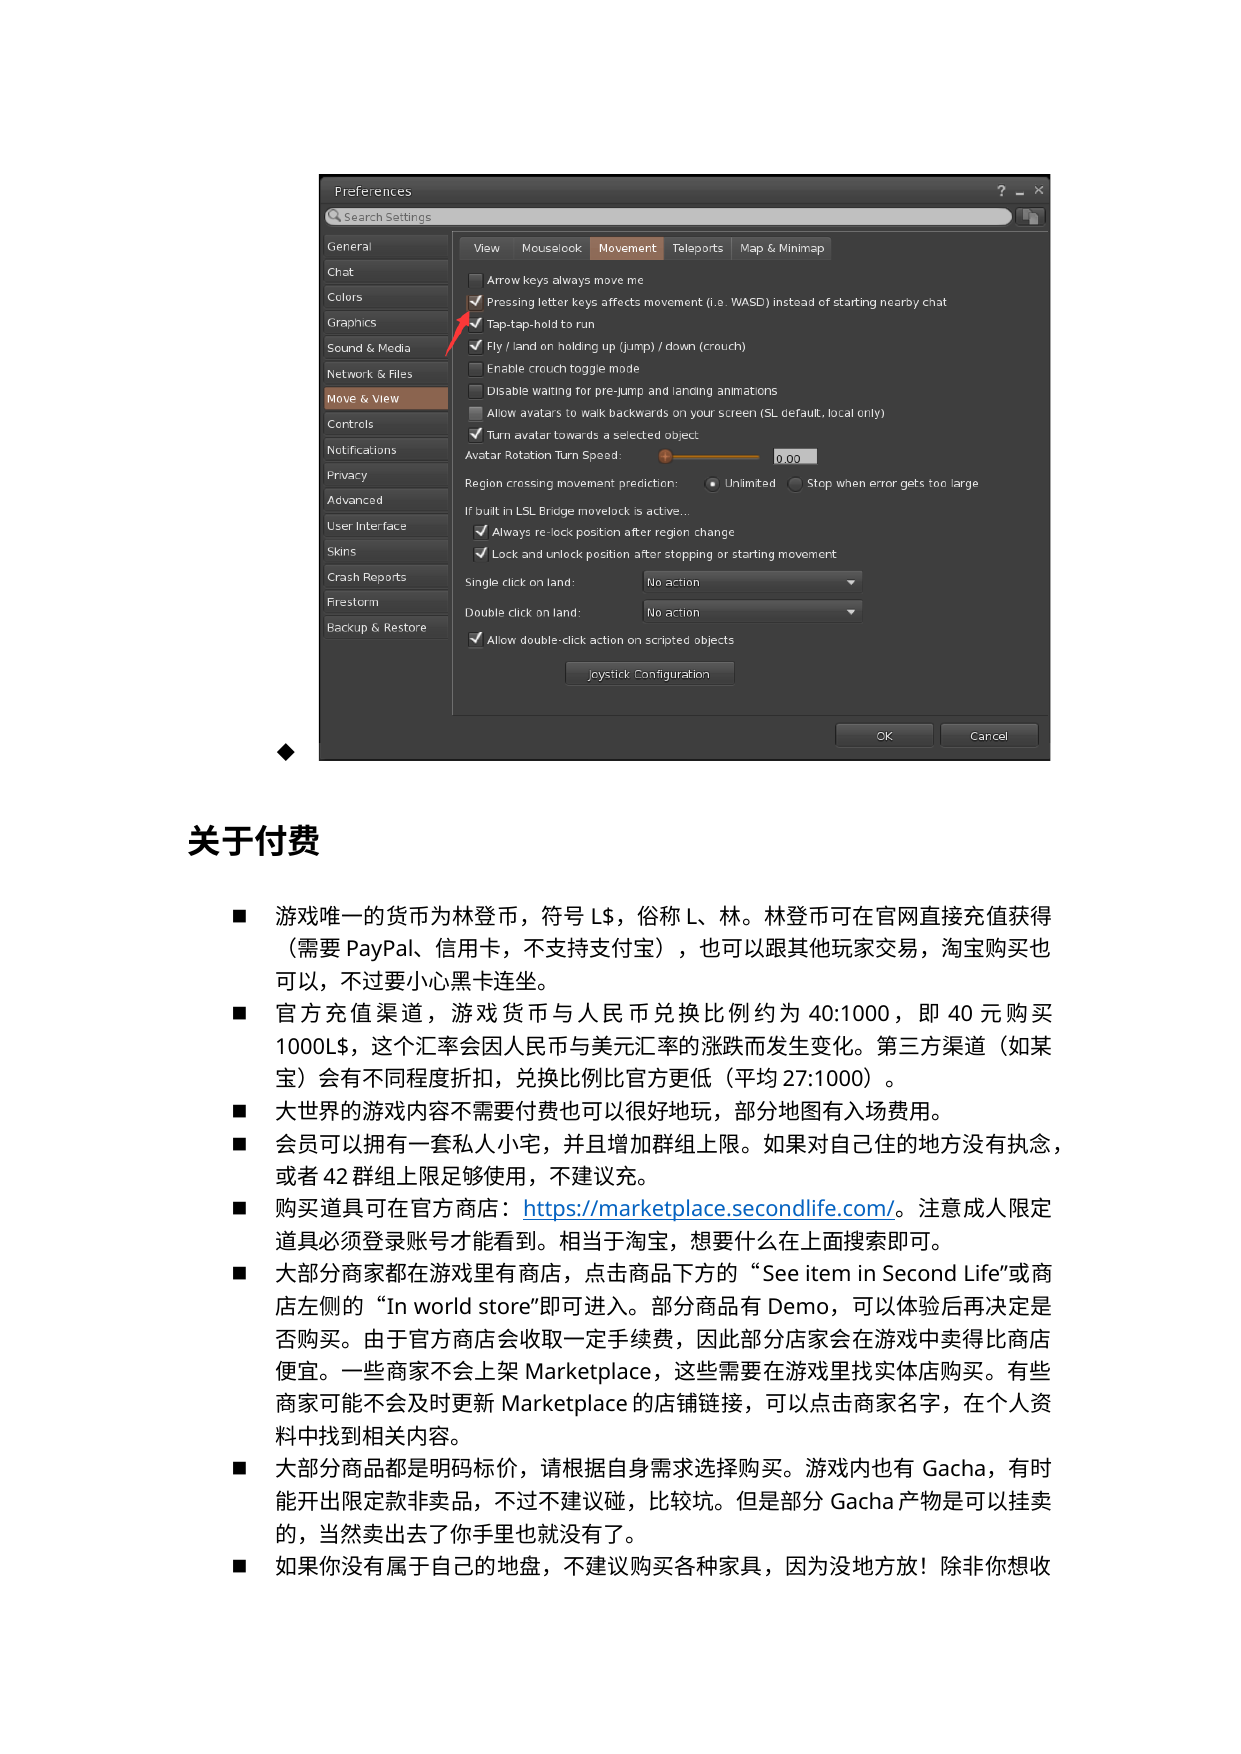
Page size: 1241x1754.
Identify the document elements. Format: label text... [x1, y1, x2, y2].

list 官方充值渠道，游戏货币与人民币兑换比例约为40:1000，即40元购买1000L$，这个汇率会因人民币与美元汇率的涨跌而发生变化。第三方渠道（如某宝）会有不同程度折扣，兑换比例比官方更低（平均27:1000）。 [231, 996, 1053, 1094]
list 游戏唯一的货币为林登币，符号L$，俗称L、林。林登币可在官网直接充值获得（需要PayPal、信用卡，不支持支付宝），也可以跟其他玩家交易，淘宝购买也可以，不过要小心黑卡连坐。 [231, 899, 1053, 996]
list 会员可以拥有一套私人小宅，并且增加群组上限。如果对自己住的地方没有执念，或者42群组上限足够使用，不建议充。 [231, 1126, 1053, 1191]
list 大部分商家都在游戏里有商店，点击商品下方的“See item in Second Life”或商店左侧的“In world store”即可进入。部分商品有Demo，可以体验后再决定是否购买。由于官方商店会收取一定手续费，因此部分店家会在游戏中卖得比商店便宜。一些商家不会上架Marketplace，这些需要在游戏里找实体店购买。有些商家可能不会及时更新Marketplace的店铺链接，可以点击商家名字，在个人资料中找到相关内容。 [231, 1256, 1053, 1451]
subtitle 关于付费 [187, 807, 1053, 872]
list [231, 1549, 1053, 1581]
list 大世界的游戏内容不需要付费也可以很好地玩，部分地图有入场费用。 [231, 1094, 1053, 1126]
picture [318, 174, 1051, 761]
list 大部分商品都是明码标价，请根据自身需求选择购买。游戏内也有Gacha，有时能开出限定款非卖品，不过不建议碰，比较坑。但是部分Gacha产物是可以挂卖的，当然卖出去了你手里也就没有了。 [231, 1451, 1053, 1549]
list 购买道具可在官方商店：https://marketplace.secondlife.com/。注意成人限定道具必须登录账号才能看到。相当于淘宝，想要什么在上面搜索即可。 [231, 1191, 1053, 1256]
